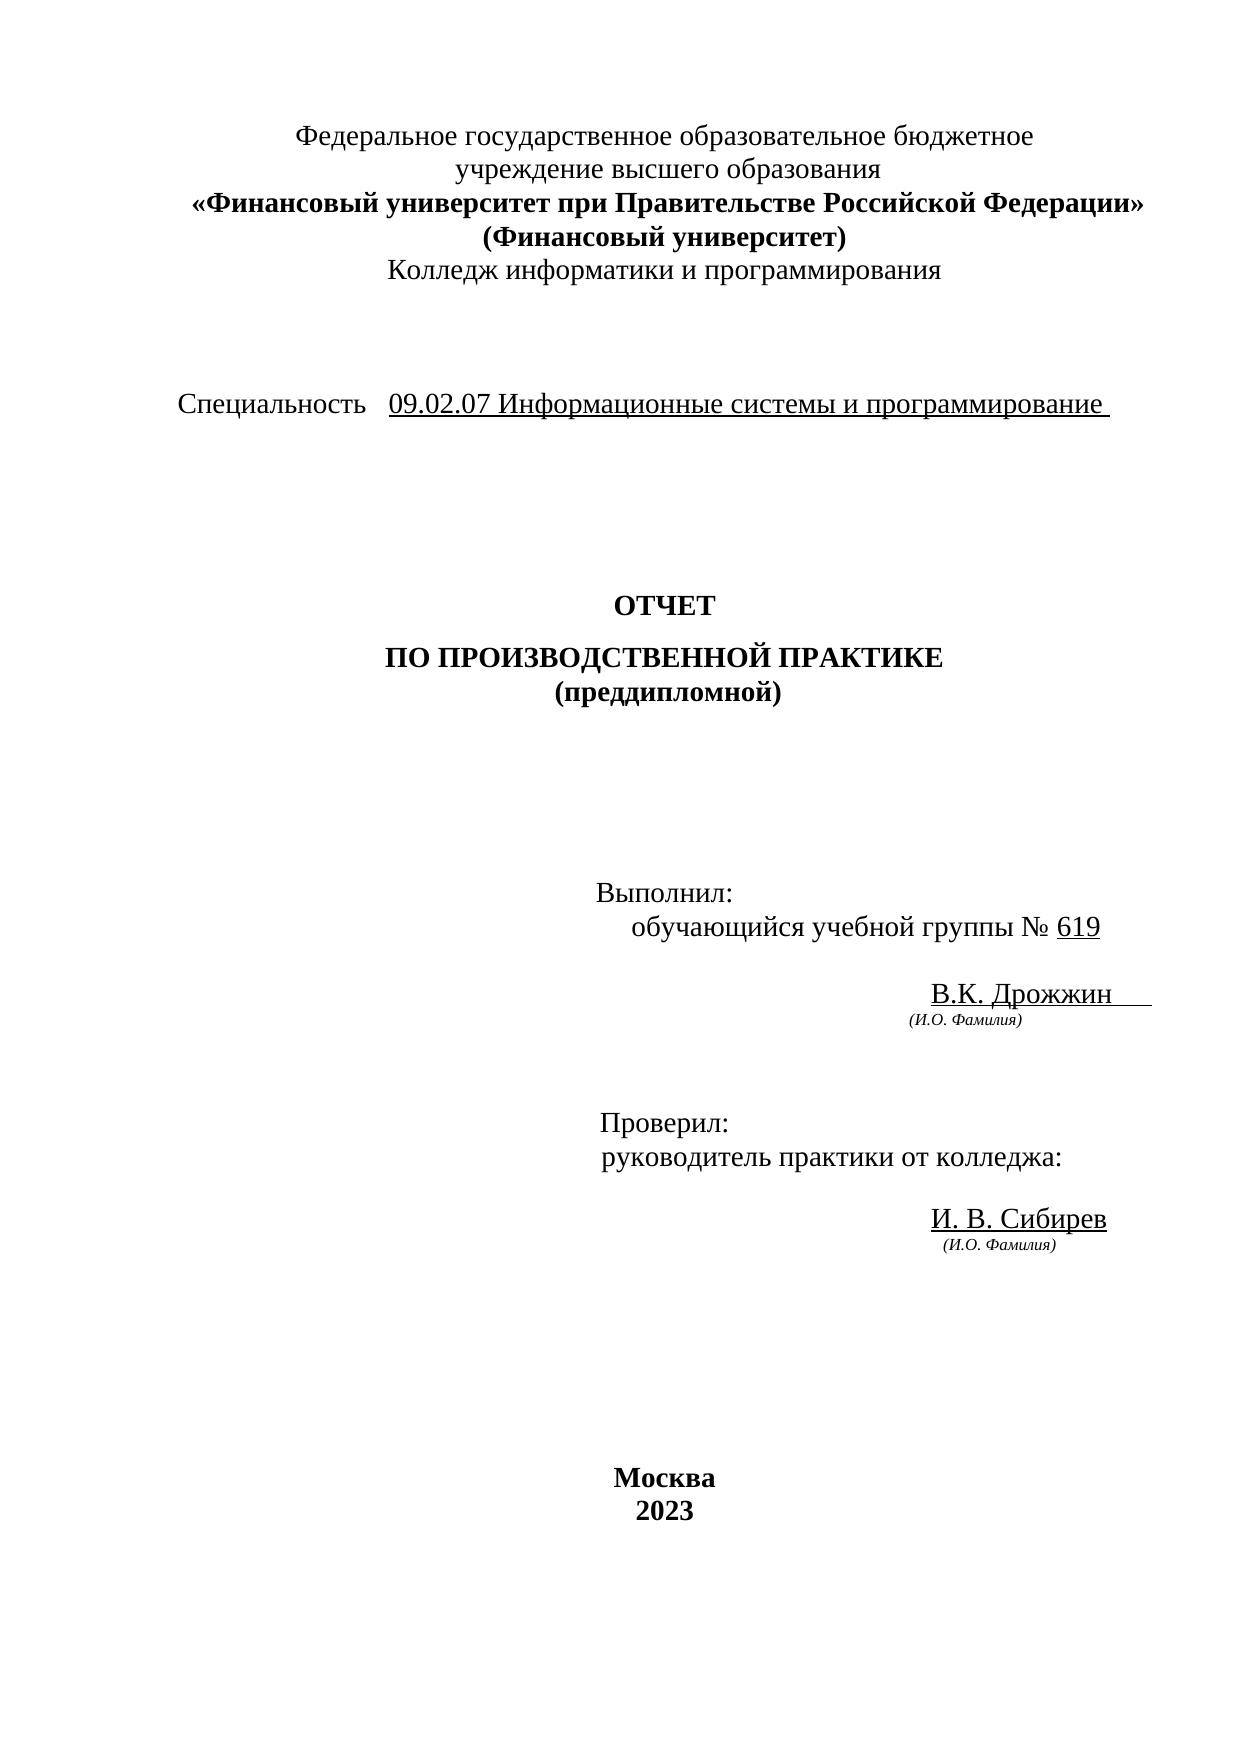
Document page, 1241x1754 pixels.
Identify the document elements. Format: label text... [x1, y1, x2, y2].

text 2023 [177, 1493, 1152, 1527]
text Выполнил: [177, 875, 1152, 909]
text (преддипломной) [177, 674, 1152, 707]
text (Финансовый университет) [177, 219, 1152, 252]
text Москва [177, 1460, 1152, 1493]
text (И.О. Фамилия) [693, 1234, 1152, 1268]
text Федеральное государственное образовательное бюджетное [177, 118, 1152, 152]
text «Финансовый университет при Правительстве Российской Федерации» [177, 185, 1152, 219]
text (И.О. Фамилия) [177, 1009, 1152, 1043]
text ПО ПРОИЗВОДСТВЕННОЙ ПРАКТИКЕ [177, 640, 1152, 674]
text Проверил: [177, 1105, 1152, 1139]
text Колледж информатики и программирования [177, 252, 1152, 286]
text руководитель практики от колледжа: [177, 1139, 1152, 1172]
text ОТЧЕТ [177, 588, 1152, 621]
text В.К. Дрожжин [177, 976, 1152, 1009]
text И. В. Сибирев [177, 1201, 1152, 1234]
text учреждение высшего образования [177, 152, 1152, 185]
text Специальность 09.02.07 Информационные системы и программирование [177, 386, 1152, 420]
text обучающийся учебной группы № 619 [177, 909, 1152, 942]
